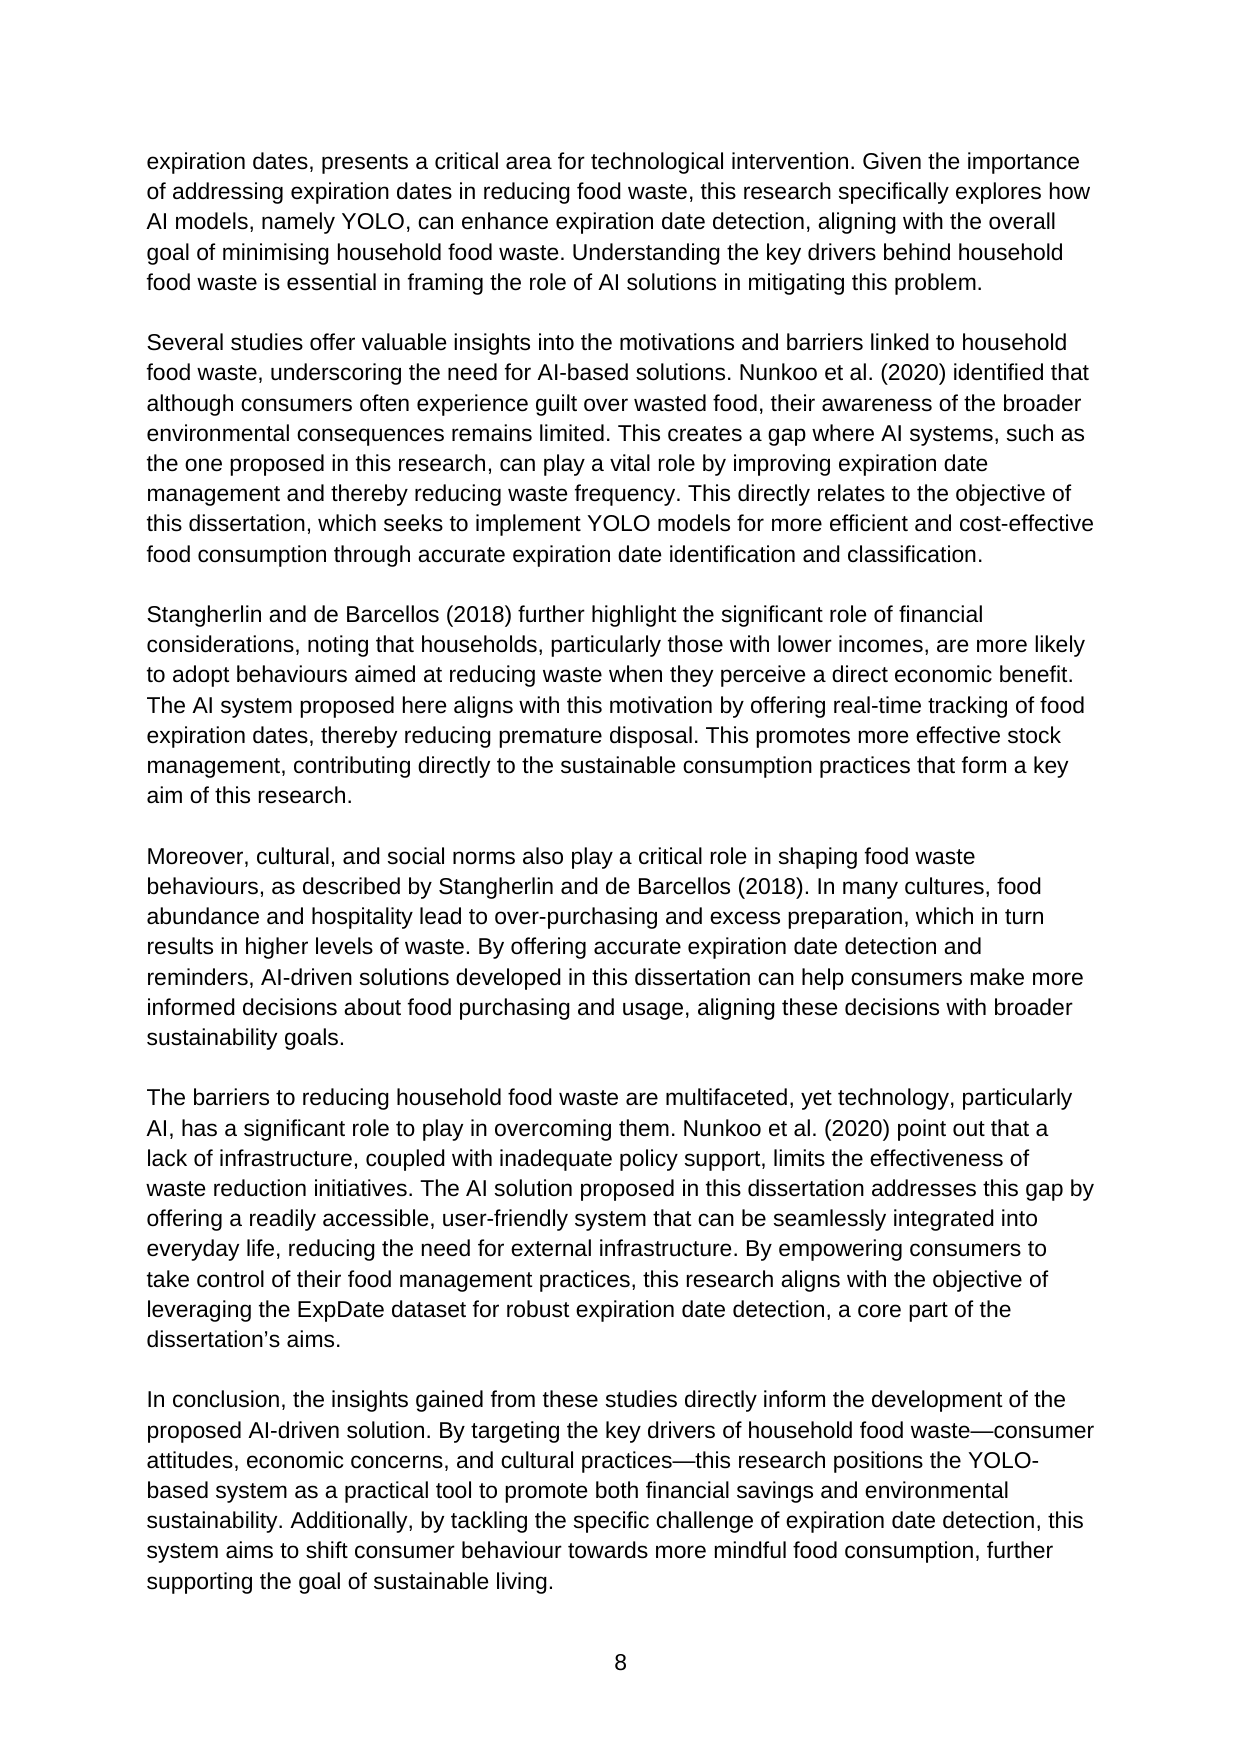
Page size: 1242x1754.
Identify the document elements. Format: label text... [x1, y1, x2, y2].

text Several studies offer valuable insights into the motivations and barriers linked to household food waste, underscoring the need for AI-based solutions. Nunkoo et al. (2020) identified that although consumers often experience guilt over wasted food, their awareness of the broader environmental consequences remains limited. This creates a gap where AI systems, such as the one proposed in this research, can play a vital role by improving expiration date management and thereby reducing waste frequency. This directly relates to the objective of this dissertation, which seeks to implement YOLO models for more efficient and cost-effective food consumption through accurate expiration date identification and classification. [146, 329, 1094, 567]
text The barriers to reducing household food waste are multifaceted, yet technology, particularly AI, has a significant role to play in overcoming them. Nunkoo et al. (2020) point out that a lack of infrastructure, coupled with inadequate policy support, limits the effectiveness of waste reduction initiatives. The AI solution proposed in this dissertation addresses this gap by offering a readily accessible, user-friendly system that can be seamlessly integrated into everyday life, reducing the need for external infrastructure. By empowering consumers to take control of their food management practices, this research aligns with the objective of leveraging the ExpDate dataset for robust expiration date detection, a core part of the dissertation’s aims. [146, 1084, 1094, 1352]
text Stangherlin and de Barcellos (2018) further highlight the significant role of financial considerations, noting that households, particularly those with lower incomes, are more likely to adopt behaviours aimed at reducing waste when they perceive a direct economic benefit. The AI system proposed here aligns with this motivation by offering real-time tracking of food expiration dates, thereby reducing premature disposal. This promotes more effective stock management, contributing directly to the sustainable consumption practices that form a key aim of this research. [146, 601, 1094, 809]
text In conclusion, the insights gained from these studies directly inform the development of the proposed AI-driven solution. By targeting the key drivers of household food waste—consumer attitudes, economic concerns, and cultural practices—this research positions the YOLO-based system as a practical tool to promote both financial savings and environmental sustainability. Additionally, by tackling the specific challenge of expiration date detection, this system aims to shift consumer behaviour towards more mindful food consumption, further supporting the goal of sustainable living. [146, 1386, 1094, 1594]
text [146, 148, 1094, 295]
text Moreover, cultural, and social norms also play a critical role in shaping food waste behaviours, as described by Stangherlin and de Barcellos (2018). In many cultures, food abundance and hospitality lead to over-purchasing and excess preparation, which in turn results in higher levels of waste. By offering accurate expiration date detection and reminders, AI-driven solutions developed in this dissertation can help consumers make more informed decisions about food purchasing and usage, aligning these decisions with broader sustainability goals. [146, 843, 1094, 1050]
